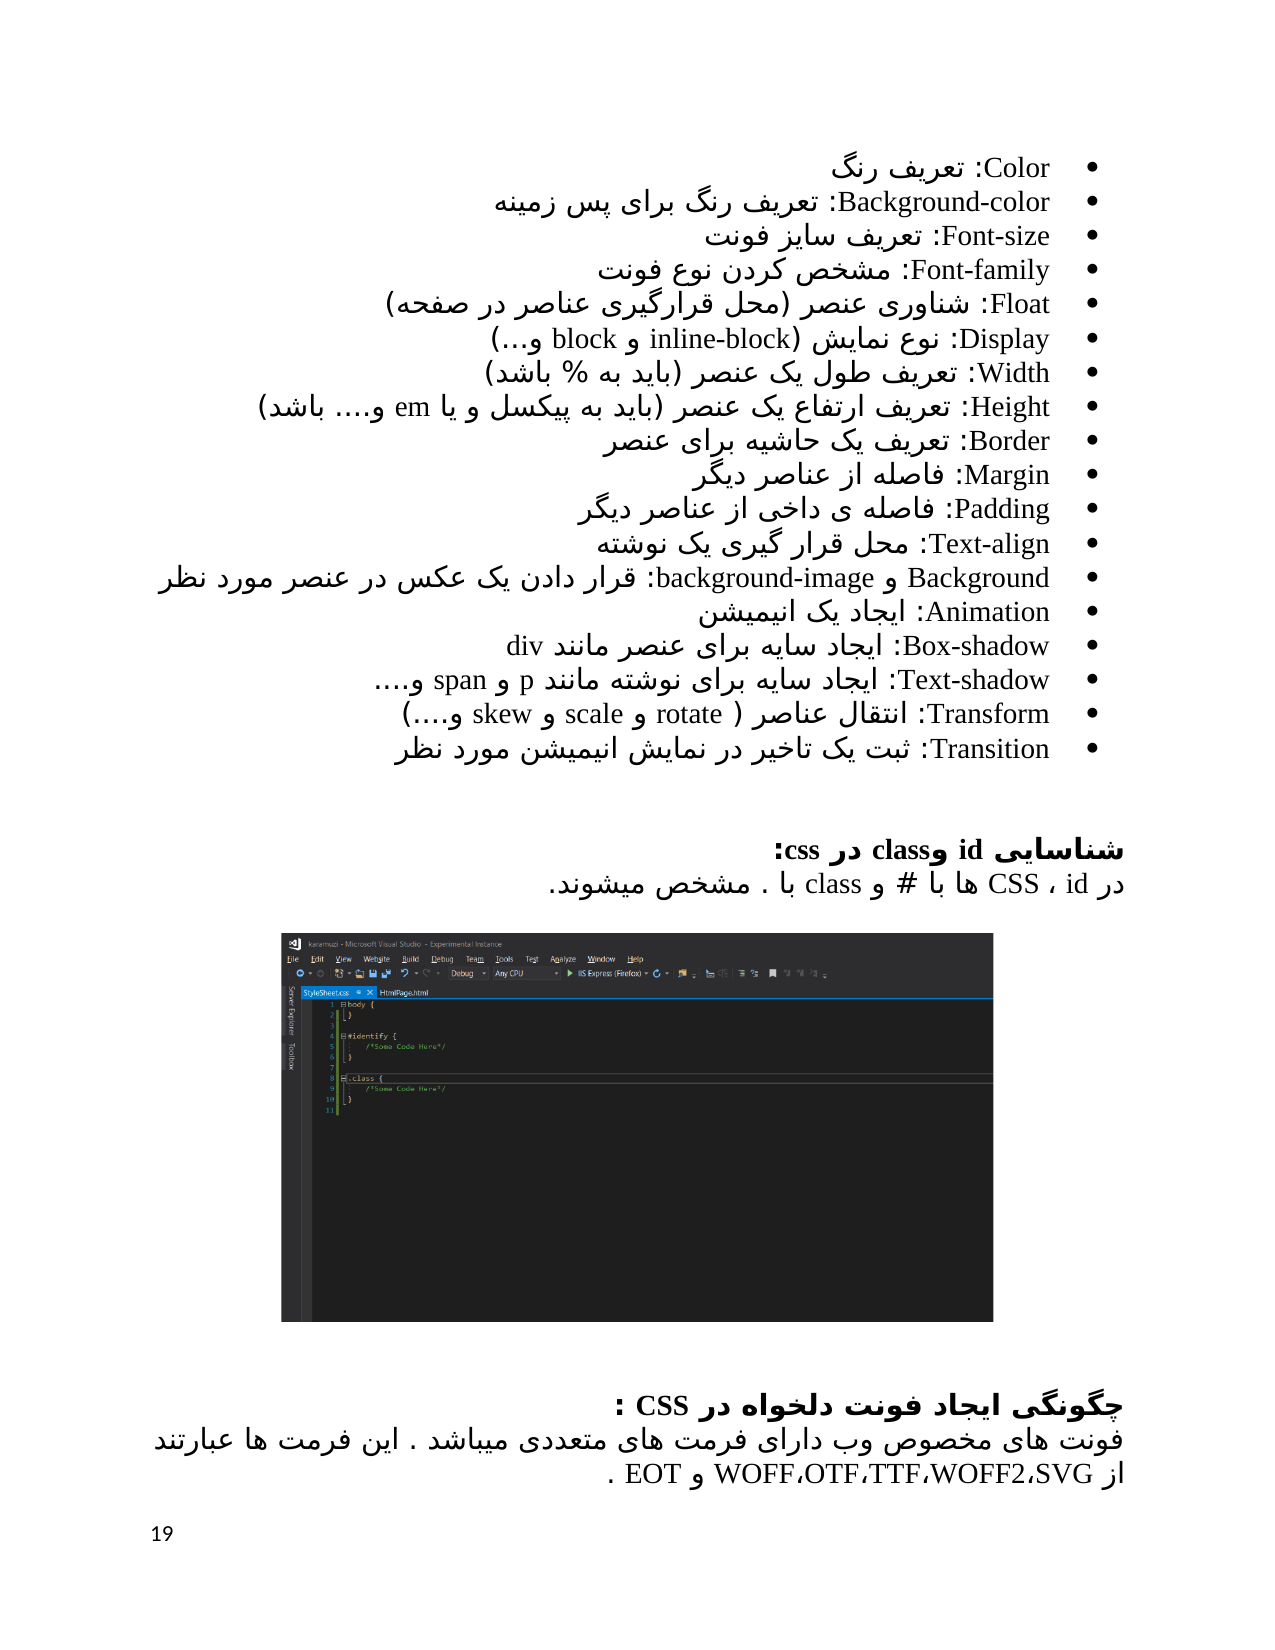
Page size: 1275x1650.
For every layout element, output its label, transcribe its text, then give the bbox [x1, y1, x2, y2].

list Margin: فاصله از عناصر دیگر [150, 457, 1087, 492]
picture [281, 933, 994, 1322]
text در CSS ، id ها با # و class با . مشخص میشوند. [150, 866, 1125, 900]
list Height: تعریف ارتفاع یک عنصر (باید به پیکسل و یا em و.... باشد) [150, 389, 1087, 423]
list Float: شناوری عنصر (محل قرارگیری عناصر در صفحه) [150, 287, 1087, 321]
list Border: تعریف یک حاشیه برای عنصر [150, 423, 1087, 457]
text فونت های مخصوص وب دارای فرمت های متعددی میباشد . این فرمت ها عبارتند از WOFF،OTF،TTF،WOFF2،SVG و EOT . [150, 1422, 1125, 1491]
list Display: نوع نمایش (inline-block و block و...) [150, 321, 1087, 355]
list Transform: انتقال عناصر ( rotate و scale و skew و....) [150, 697, 1087, 731]
text چگونگی ایجاد فونت دلخواه در CSS : [150, 1388, 1125, 1422]
list Box-shadow: ایجاد سایه برای عنصر مانند div [150, 628, 1087, 662]
list Transition: ثبت یک تاخیر در نمایش انیمیشن مورد نظر [150, 731, 1087, 765]
text شناسایی id وclass در css: [150, 832, 1125, 866]
list Animation: ایجاد یک انیمیشن [150, 594, 1087, 628]
list Text-align: محل قرار گیری یک نوشته [150, 526, 1087, 560]
list Background و background-image: قرار دادن یک عکس در عنصر مورد نظر [150, 560, 1087, 594]
list Font-family: مشخص کردن نوع فونت [150, 252, 1087, 287]
list Color: تعریف رنگ [150, 150, 1087, 184]
list Background-color: تعریف رنگ برای پس زمینه [150, 184, 1087, 218]
list Font-size: تعریف سایز فونت [150, 218, 1087, 252]
list Text-shadow: ایجاد سایه برای نوشته مانند p و span و.... [150, 662, 1087, 697]
list Width: تعریف طول یک عنصر (باید به % باشد) [150, 355, 1087, 389]
list Padding: فاصله ی داخی از عناصر دیگر [150, 492, 1087, 526]
